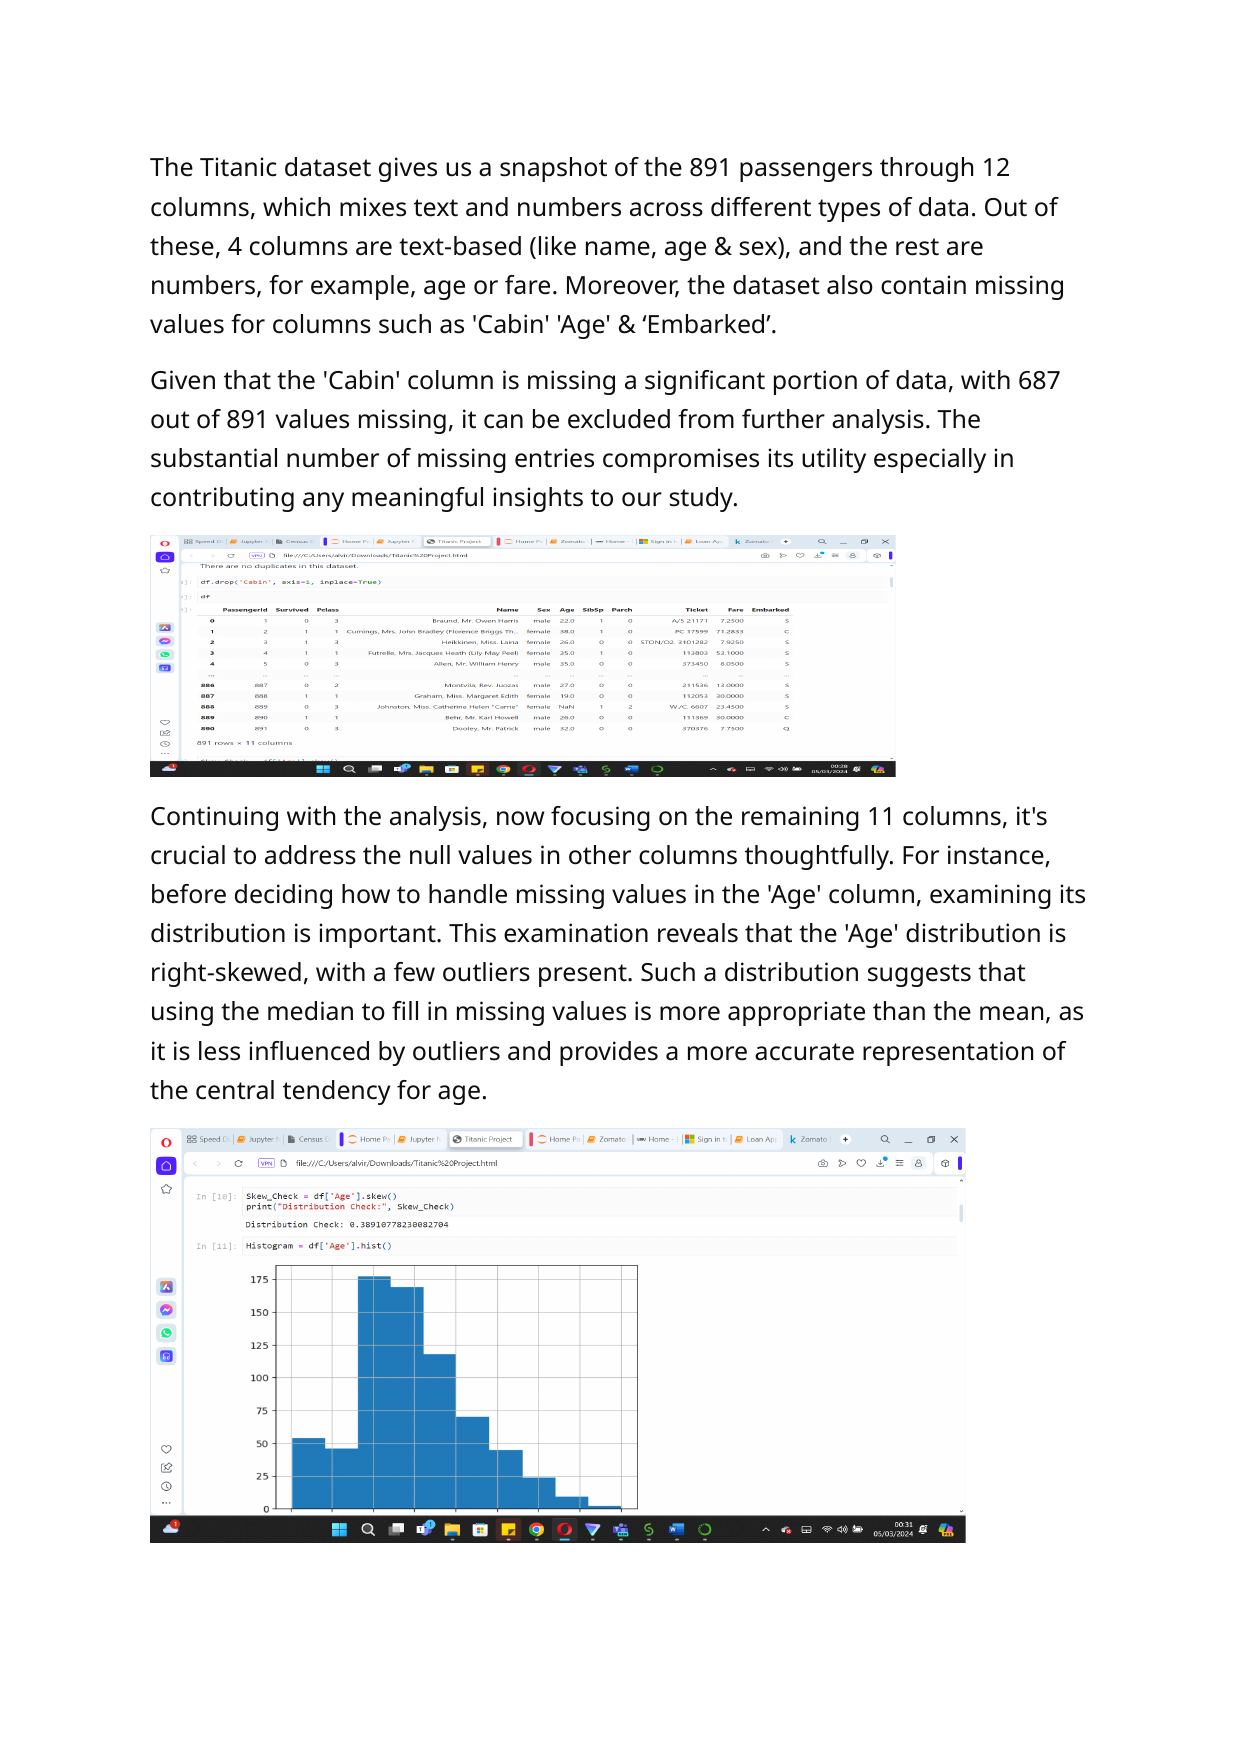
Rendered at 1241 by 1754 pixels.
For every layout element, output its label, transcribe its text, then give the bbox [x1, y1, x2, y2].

picture [150, 535, 896, 777]
text Given that the 'Cabin' column is missing a significant portion of data, with 687 out of 891 values missing, it can be excluded from further analysis. The substantial number of missing entries compromises its utility especially in contributing any meaningful insights to our study. [150, 362, 1090, 514]
text The Titanic dataset gives us a snapshot of the 891 passengers through 12 columns, which mixes text and numbers across different types of data. Out of these, 4 columns are text-based (like name, age & sex), and the rest are numbers, for example, age or fare. Moreover, the dataset also contain missing values for columns such as 'Cabin' 'Age' & ‘Embarked’. [150, 150, 1090, 341]
text Continuing with the analysis, now focusing on the remaining 11 columns, it's crucial to address the null values in other columns thoughtfully. For instance, before deciding how to handle missing values in the 'Age' column, examining its distribution is important. This examination reveals that the 'Age' distribution is right-skewed, with a few outliers present. Such a distribution suggests that using the median to fill in missing values is more appropriate than the mean, as it is less influenced by outliers and provides a more accurate representation of the central tendency for age. [150, 798, 1090, 1106]
picture [150, 1128, 966, 1543]
